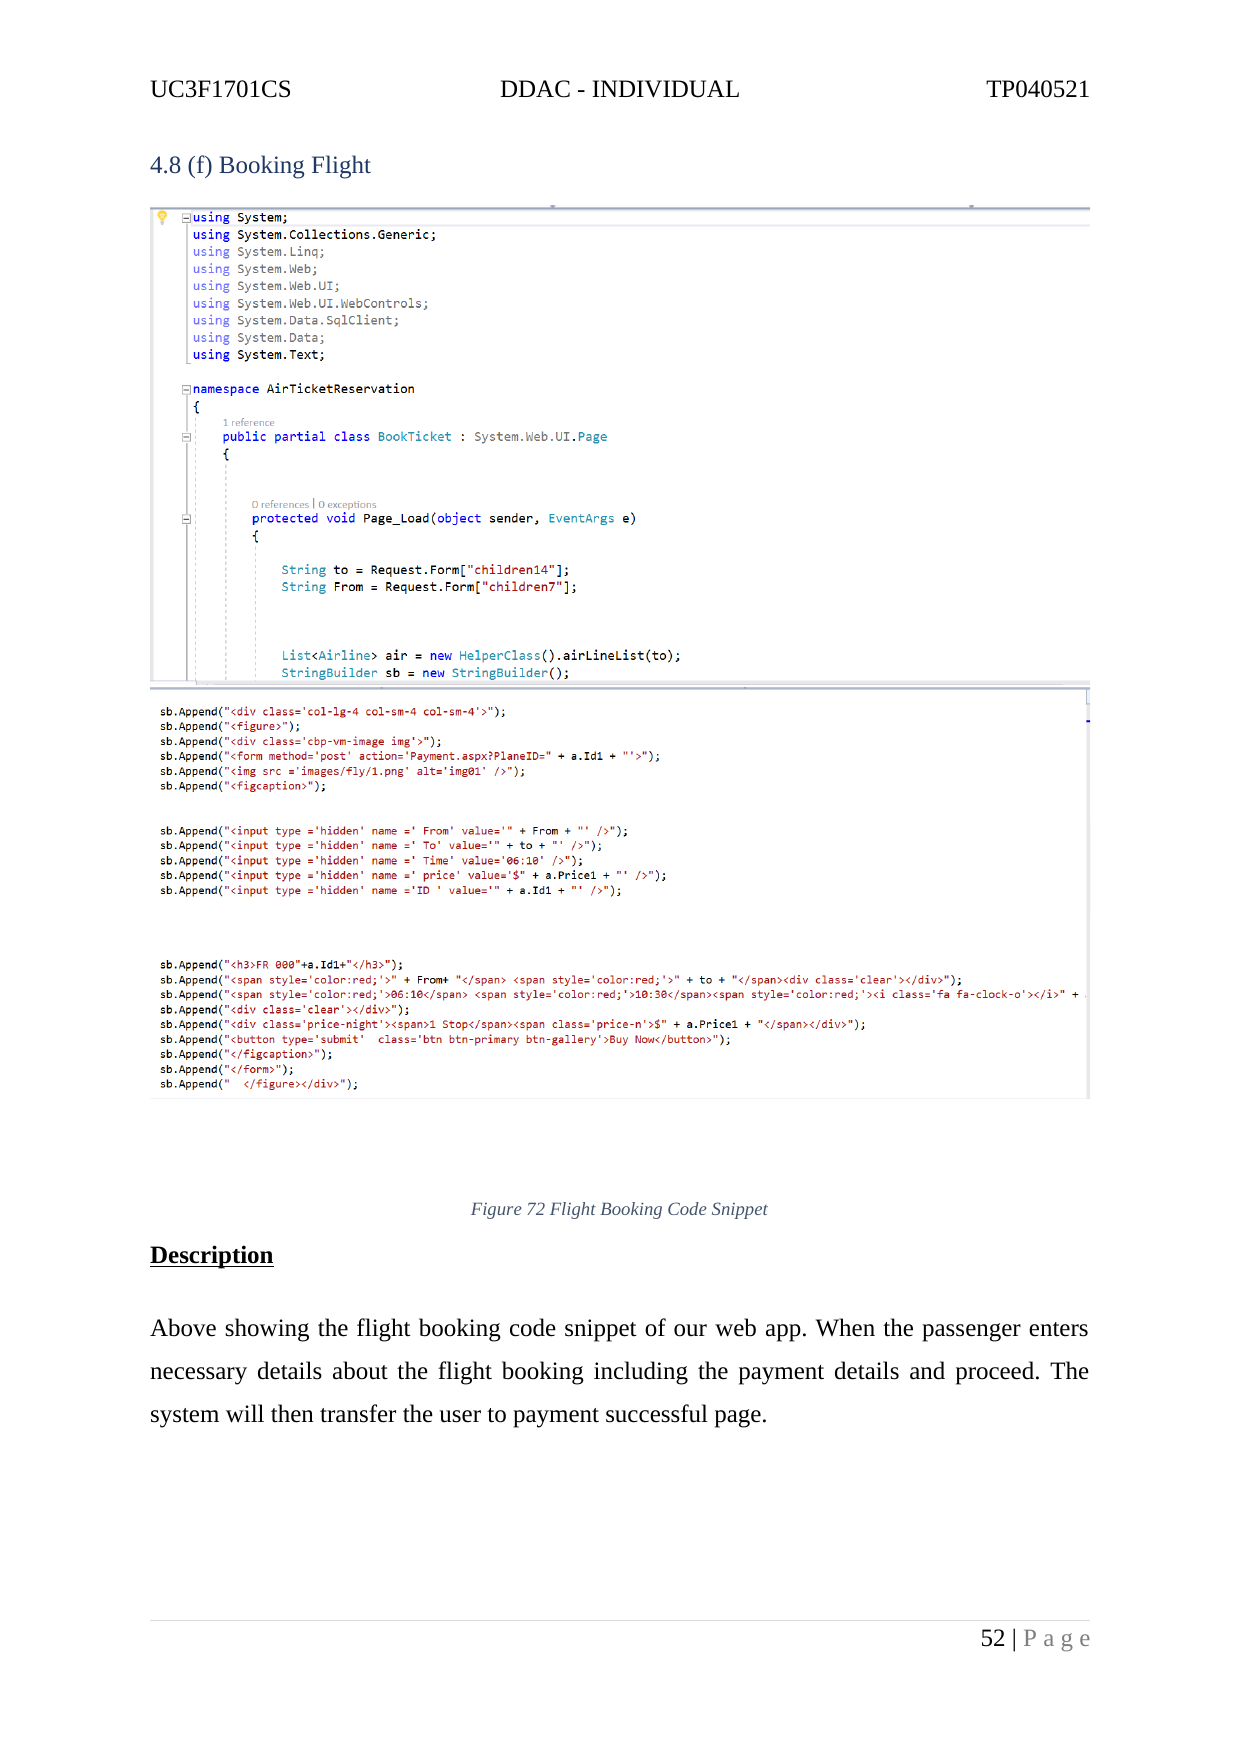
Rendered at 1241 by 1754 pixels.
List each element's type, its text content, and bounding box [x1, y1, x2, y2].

subtitle 4.8 (f) Booking Flight [150, 150, 1090, 179]
text Description [150, 1241, 1090, 1269]
text Above showing the flight booking code snippet of our web app. When the passenger enters necessary details about the flight booking including the payment details and proceed. The system will then transfer the user to payment successful page. [150, 1313, 1090, 1428]
picture [150, 687, 1091, 1099]
picture [150, 205, 1091, 685]
